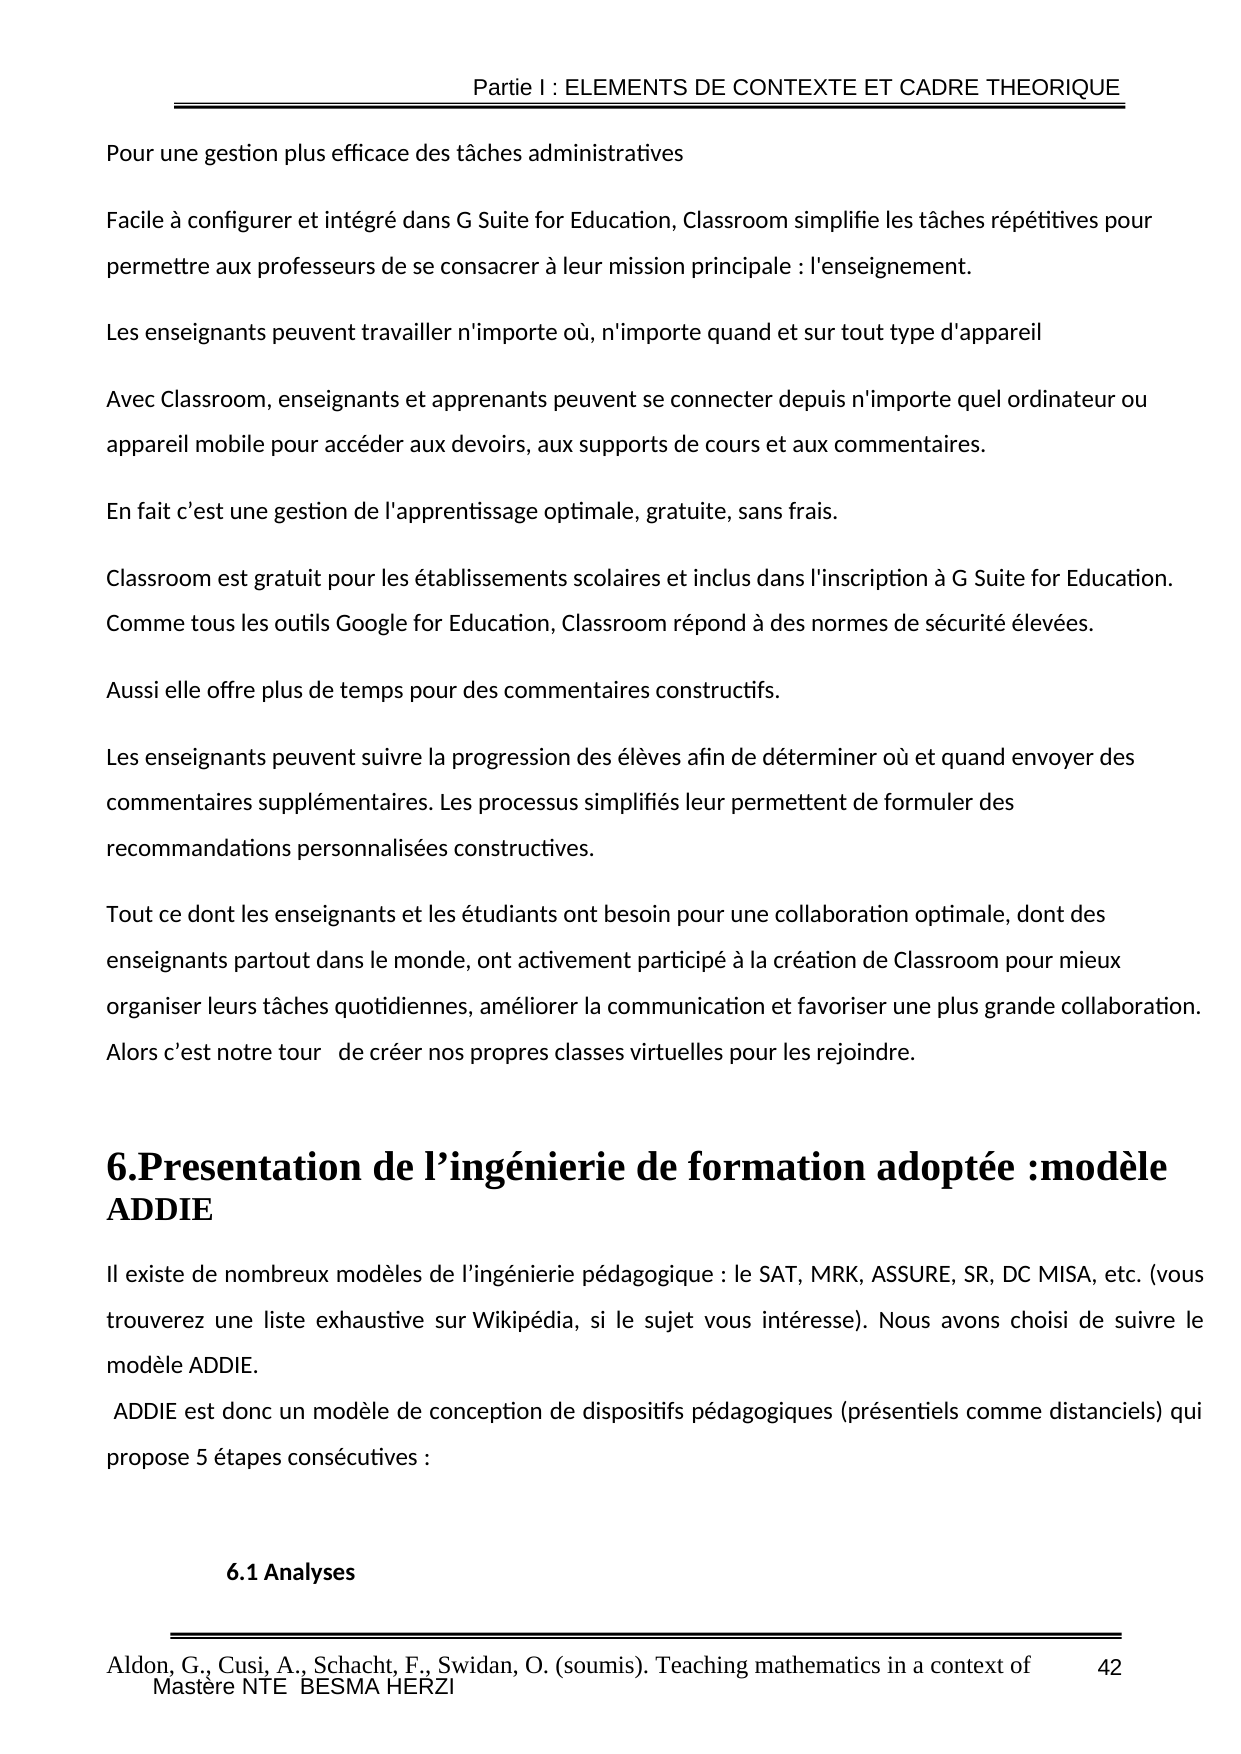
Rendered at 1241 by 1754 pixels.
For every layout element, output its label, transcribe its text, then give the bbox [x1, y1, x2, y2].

text ADDIE est donc un modèle de conception de dispositifs pédagogiques (présentiels comme distanciels) qui propose 5 étapes consécutives : [106, 1395, 1205, 1472]
text Pour une gestion plus efficace des tâches administratives [106, 137, 1205, 168]
text Aussi elle offre plus de temps pour des commentaires constructifs. [106, 674, 1205, 704]
text Avec Classroom, enseignants et apprenants peuvent se connecter depuis n'importe quel ordinateur ou appareil mobile pour accéder aux devoirs, aux supports de cours et aux commentaires. [106, 383, 1205, 459]
text Facile à configurer et intégré dans G Suite for Education, Classroom simplifie les tâches répétitives pour permettre aux professeurs de se consacrer à leur mission principale : l'enseignement. [106, 204, 1205, 280]
text Classroom est gratuit pour les établissements scolaires et inclus dans l'inscription à G Suite for Education. Comme tous les outils Google for Education, Classroom répond à des normes de sécurité élevées. [106, 562, 1205, 638]
text Les enseignants peuvent travailler n'importe où, n'importe quand et sur tout type d'appareil [106, 316, 1205, 347]
text En fait c’est une gestion de l'apprentissage optimale, gratuite, sans frais. [106, 495, 1205, 526]
subtitle 6.Presentation de l’ingénierie de formation adoptée :modèle ADDIE [106, 1141, 1205, 1228]
text Tout ce dont les enseignants et les étudiants ont besoin pour une collaboration optimale, dont des enseignants partout dans le monde, ont activement participé à la création de Classroom pour mieux organiser leurs tâches quotidiennes, améliorer la communication et favoriser une plus grande collaboration. Alors c’est notre tour de créer nos propres classes virtuelles pour les rejoindre. [106, 899, 1205, 1066]
subtitle Analyses [226, 1556, 1205, 1587]
text Il existe de nombreux modèles de l’ingénierie pédagogique : le SAT, MRK, ASSURE, SR, DC MISA, etc. (vous trouverez une liste exhaustive sur Wikipédia, si le sujet vous intéresse). Nous avons choisi de suivre le modèle ADDIE. [106, 1258, 1205, 1380]
text Les enseignants peuvent suivre la progression des élèves afin de déterminer où et quand envoyer des commentaires supplémentaires. Les processus simplifiés leur permettent de formuler des recommandations personnalisées constructives. [106, 741, 1205, 863]
